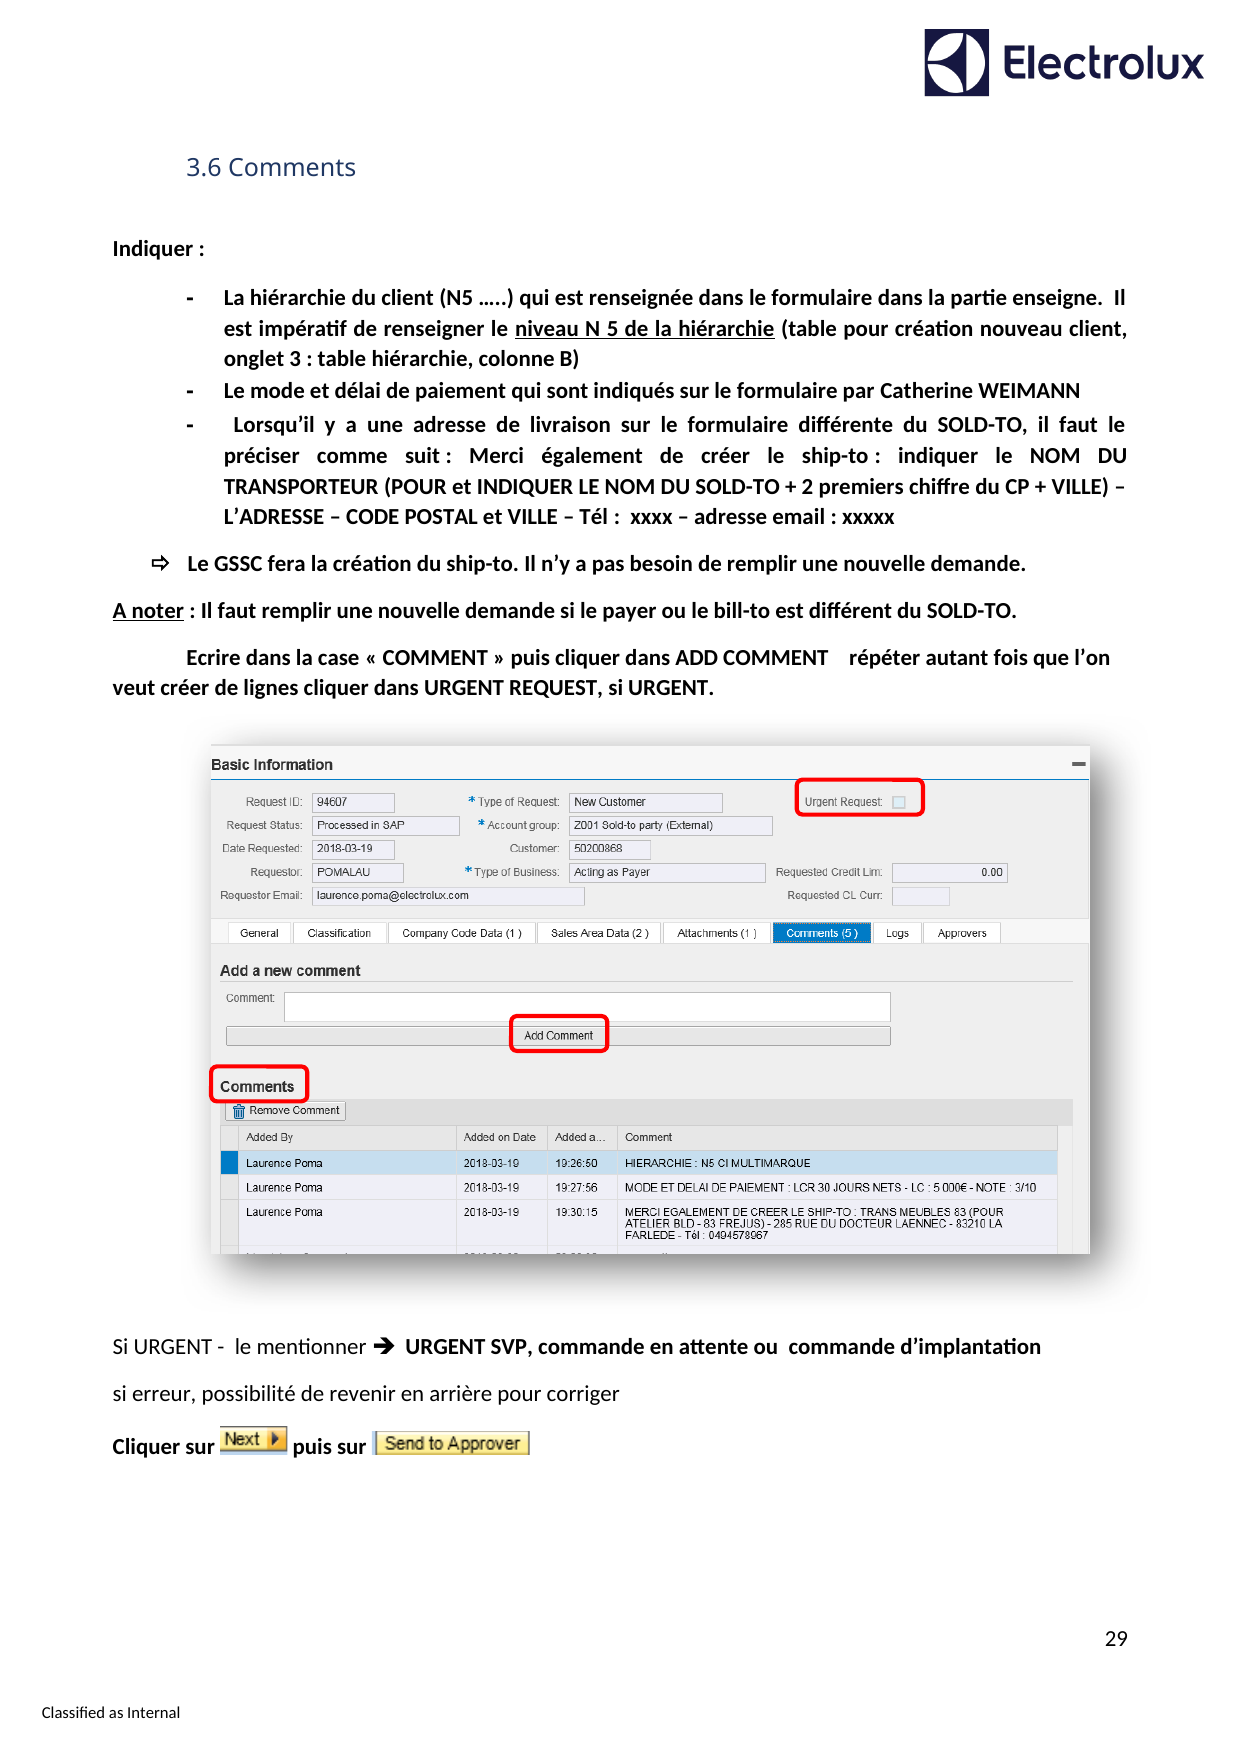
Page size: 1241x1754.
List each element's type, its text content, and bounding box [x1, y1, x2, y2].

text Si URGENT - le mentionner URGENT SVP, commande en attente ou commande d’implantation [112, 1332, 1128, 1361]
text Ecrire dans la case « COMMENT » puis cliquer dans ADD COMMENT répéter autant fois que l’on veut créer de lignes cliquer dans URGENT REQUEST, si URGENT. [112, 643, 1128, 701]
picture [211, 744, 1090, 1254]
list La hiérarchie du client (N5 …..) qui est renseignée dans le formulaire dans la partie enseigne. Il est impératif de renseigner le niveau N 5 de la hiérarchie (table pour création nouveau client, onglet 3 : table hiérarchie, colonne B) [186, 281, 1128, 372]
text si erreur, possibilité de revenir en arrière pour corriger [112, 1379, 1128, 1407]
subtitle 3.6 Comments [112, 150, 1128, 184]
picture [214, 1069, 305, 1099]
picture [220, 1426, 288, 1455]
picture [922, 28, 1207, 99]
text Cliquer sur puis sur [112, 1426, 1128, 1460]
list Le mode et délai de paiement qui sont indiqués sur le formulaire par Catherine WEIMANN [186, 374, 1128, 406]
list Lorsqu’il y a une adresse de livraison sur le formulaire différente du SOLD-TO, il faut le préciser comme suit : Merci également de créer le ship-to : indiquer le NOM DU TRANSPORTEUR (POUR et INDIQUER LE NOM DU SOLD-TO + 2 premiers chiffre du CP + VILLE) – L’ADRESSE – CODE POSTAL et VILLE – Tél : xxxx – adresse email : xxxxx [186, 408, 1128, 530]
picture [371, 1431, 530, 1455]
list Le GSSC fera la création du ship-to. Il n’y a pas besoin de remplir une nouvelle demande. [150, 549, 1128, 577]
text A noter : Il faut remplir une nouvelle demande si le payer ou le bill-to est différent du SOLD-TO. [112, 596, 1128, 624]
text Indiquer : [112, 234, 1128, 262]
